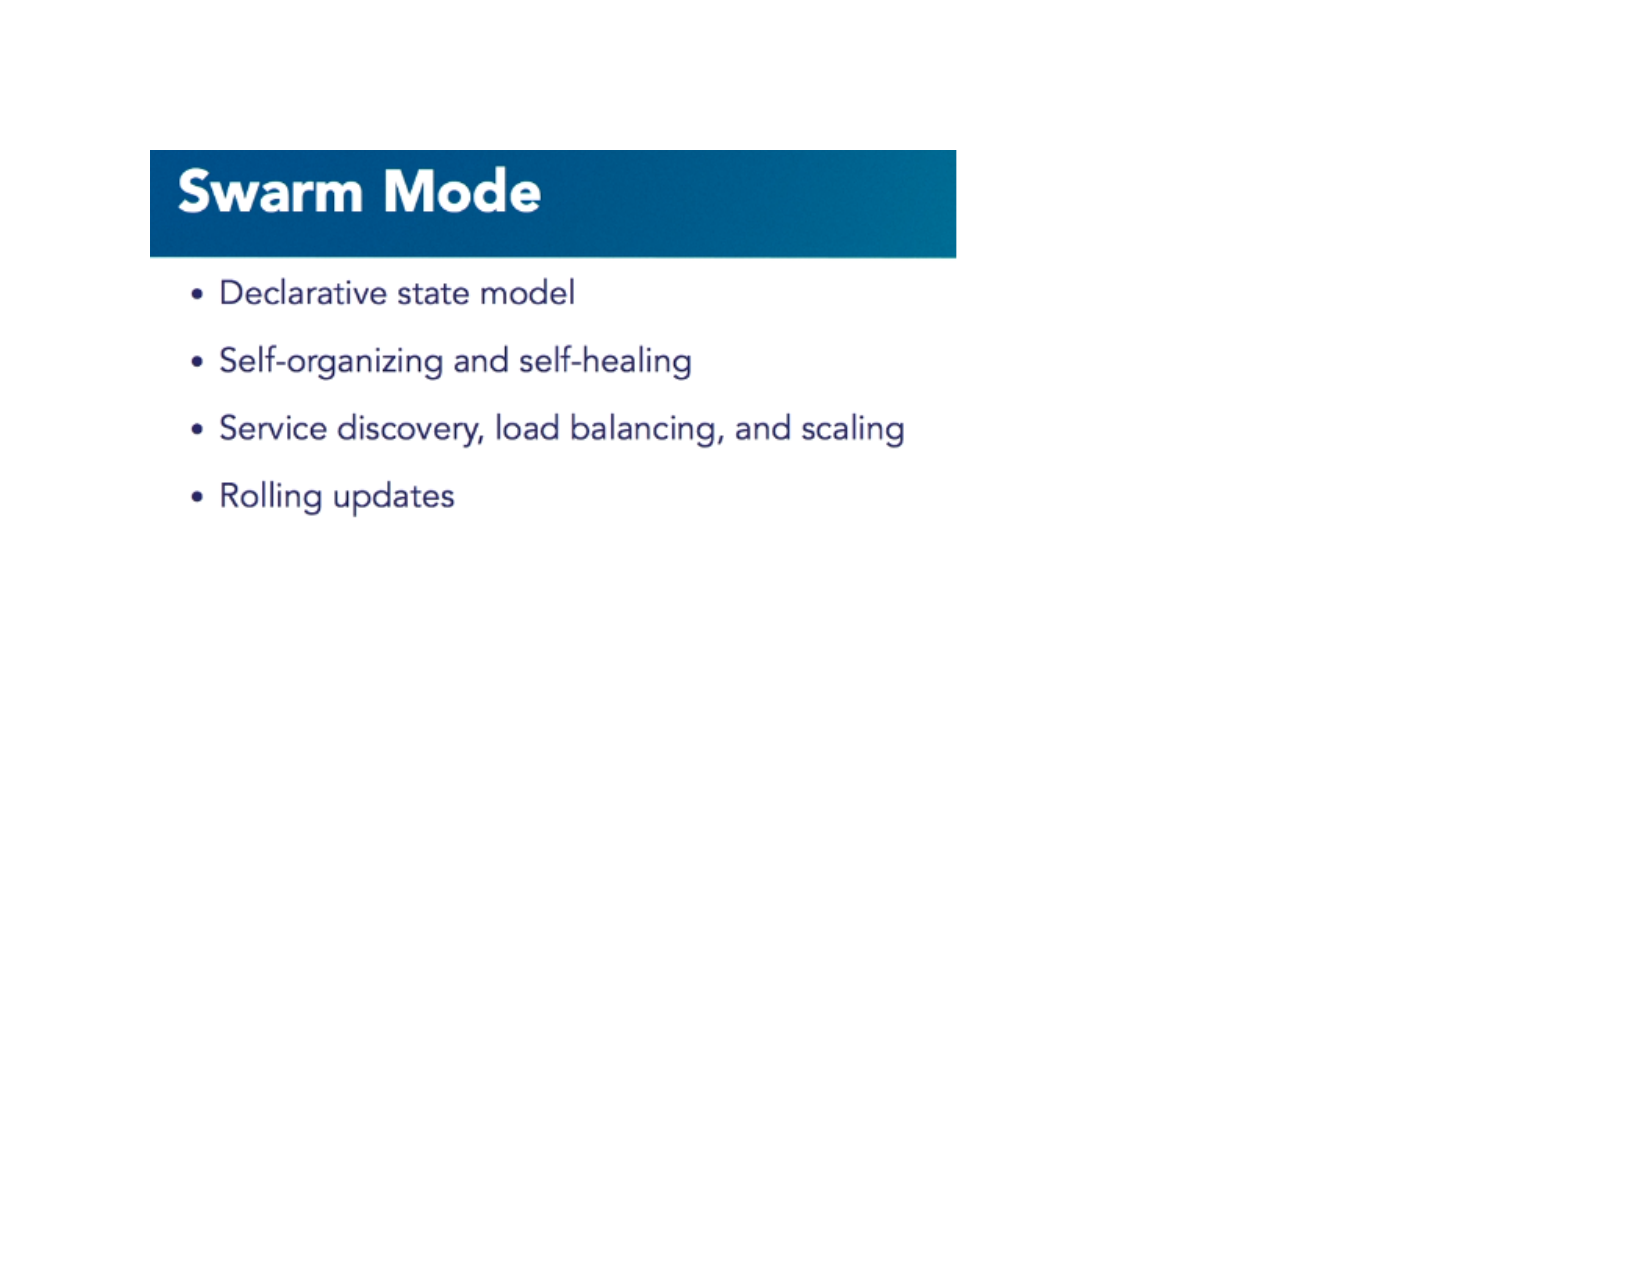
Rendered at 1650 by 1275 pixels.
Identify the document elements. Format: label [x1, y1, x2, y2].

picture [692, 150, 703, 156]
picture [150, 150, 957, 649]
